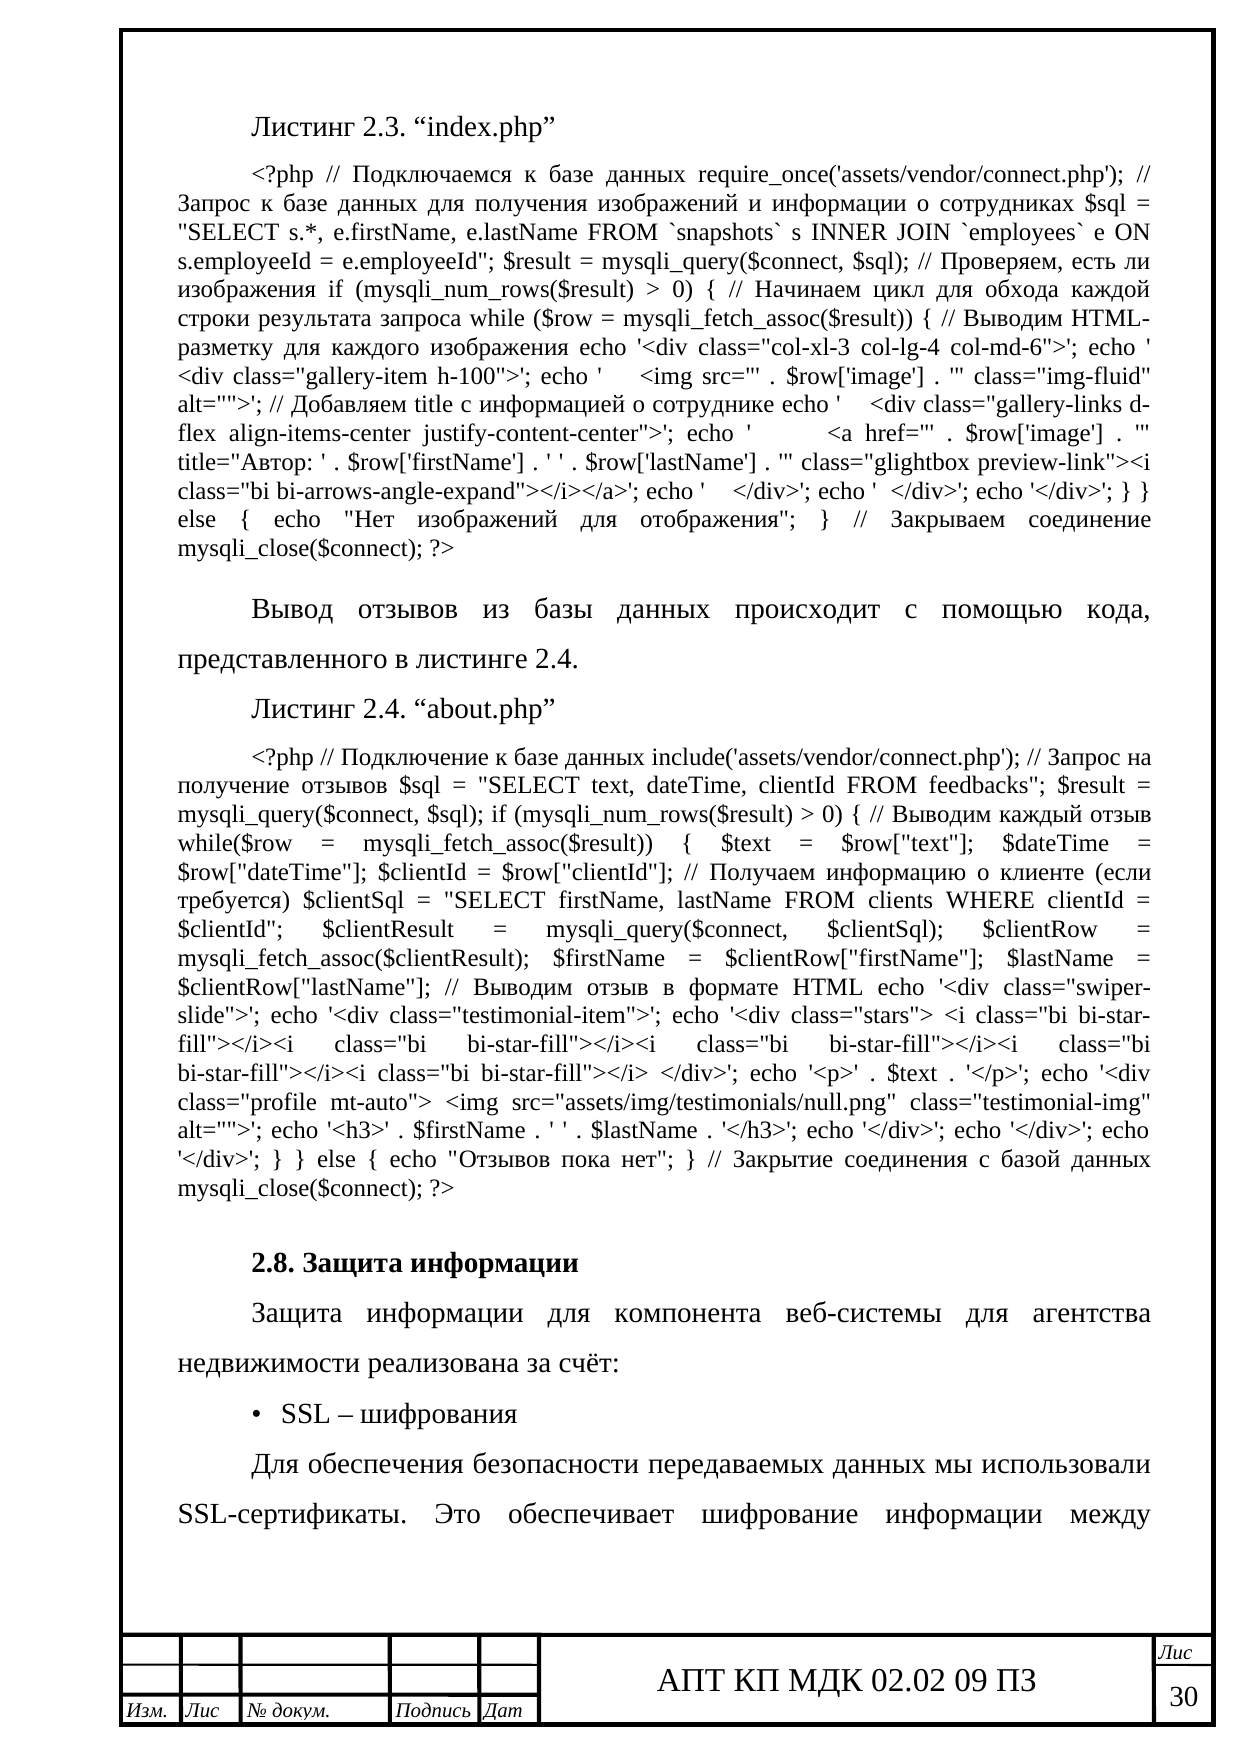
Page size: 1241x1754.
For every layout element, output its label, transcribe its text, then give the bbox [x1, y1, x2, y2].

text <?php // Подключение к базе данных include('assets/vendor/connect.php'); // Запрос на получение отзывов $sql = "SELECT text, dateTime, clientId FROM feedbacks"; $result = mysqli_query($connect, $sql); if (mysqli_num_rows($result) > 0) { // Выводим каждый отзыв while($row = mysqli_fetch_assoc($result)) { $text = $row["text"]; $dateTime = $row["dateTime"]; $clientId = $row["clientId"]; // Получаем информацию о клиенте (если требуется) $clientSql = "SELECT firstName, lastName FROM clients WHERE clientId = $clientId"; $clientResult = mysqli_query($connect, $clientSql); $clientRow = mysqli_fetch_assoc($clientResult); $firstName = $clientRow["firstName"]; $lastName = $clientRow["lastName"]; // Выводим отзыв в формате HTML echo '<div class="swiper-slide">'; echo '<div class="testimonial-item">'; echo '<div class="stars"> <i class="bi bi-star-fill"></i><i class="bi bi-star-fill"></i><i class="bi bi-star-fill"></i><i class="bi bi-star-fill"></i><i class="bi bi-star-fill"></i> </div>'; echo '<p>' . $text . '</p>'; echo '<div class="profile mt-auto"> <img src="assets/img/testimonials/null.png" class="testimonial-img" alt="">'; echo '<h3>' . $firstName . ' ' . $lastName . '</h3>'; echo '</div>'; echo '</div>'; echo '</div>'; } } else { echo "Отзывов пока нет"; } // Закрытие соединения с базой данных mysqli_close($connect); ?> [177, 742, 1152, 1202]
subtitle 2.8. Защита информации [177, 1245, 1152, 1278]
text Вывод отзывов из базы данных происходит с помощью кода, представленного в листинге 2.4. [177, 591, 1152, 675]
text • SSL – шифрования [177, 1396, 1152, 1429]
text Листинг 2.3. “index.php” [177, 109, 1152, 143]
text Листинг 2.4. “about.php” [177, 691, 1152, 725]
text <?php // Подключаемся к базе данных require_once('assets/vendor/connect.php'); // Запрос к базе данных для получения изображений и информации о сотрудниках $sql = "SELECT s.*, e.firstName, e.lastName FROM `snapshots` s INNER JOIN `employees` e ON s.employeeId = e.employeeId"; $result = mysqli_query($connect, $sql); // Проверяем, есть ли изображения if (mysqli_num_rows($result) > 0) { // Начинаем цикл для обхода каждой строки результата запроса while ($row = mysqli_fetch_assoc($result)) { // Выводим HTML-разметку для каждого изображения echo '<div class="col-xl-3 col-lg-4 col-md-6">'; echo ' <div class="gallery-item h-100">'; echo ' <img src="' . $row['image'] . '" class="img-fluid" alt="">'; // Добавляем title с информацией о сотруднике echo ' <div class="gallery-links d-flex align-items-center justify-content-center">'; echo ' <a href="' . $row['image'] . '" title="Автор: ' . $row['firstName'] . ' ' . $row['lastName'] . '" class="glightbox preview-link"><i class="bi bi-arrows-angle-expand"></i></a>'; echo ' </div>'; echo ' </div>'; echo '</div>'; } } else { echo "Нет изображений для отображения"; } // Закрываем соединение mysqli_close($connect); ?> [177, 159, 1152, 562]
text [177, 1446, 1152, 1530]
text Защита информации для компонента веб-системы для агентства недвижимости реализована за счёт: [177, 1295, 1152, 1379]
